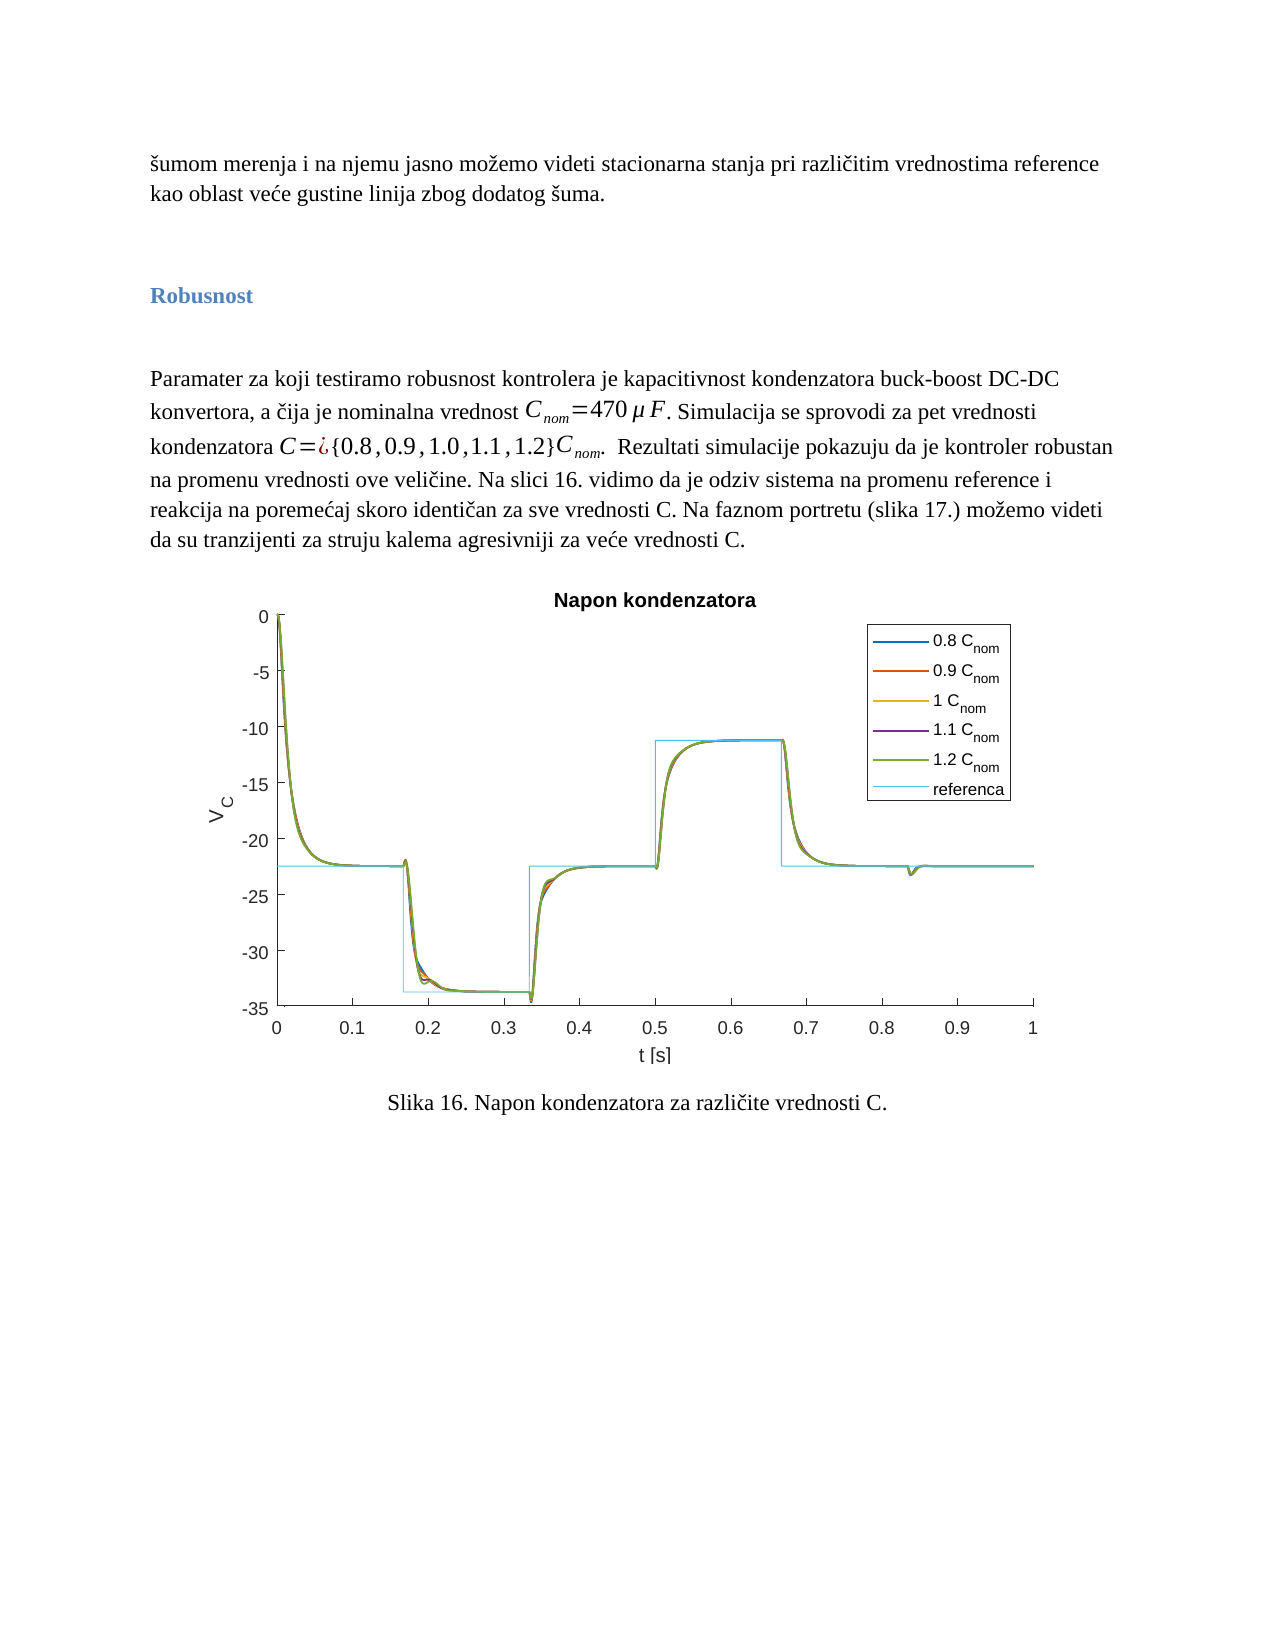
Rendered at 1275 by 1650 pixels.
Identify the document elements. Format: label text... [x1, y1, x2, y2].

text Paramater za koji testiramo robusnost kontrolera je kapacitivnost kondenzatora buck-boost DC-DC konvertora, a čija je nominalna vrednost . Simulacija se sprovodi za pet vrednosti kondenzatora {}. Rezultati simulacije pokazuju da je kontroler robustan na promenu vrednosti ove veličine. Na slici 16. vidimo da je odziv sistema na promenu reference i reakcija na poremećaj skoro identičan za sve vrednosti C. Na faznom portretu (slika 17.) možemo videti da su tranzijenti za struju kalema agresivniji za veće vrednosti C. [150, 366, 1125, 553]
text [150, 150, 1125, 207]
subtitle Robusnost [150, 282, 1125, 309]
text Slika 16. Napon kondenzatora za različite vrednosti C. [150, 1089, 1125, 1115]
